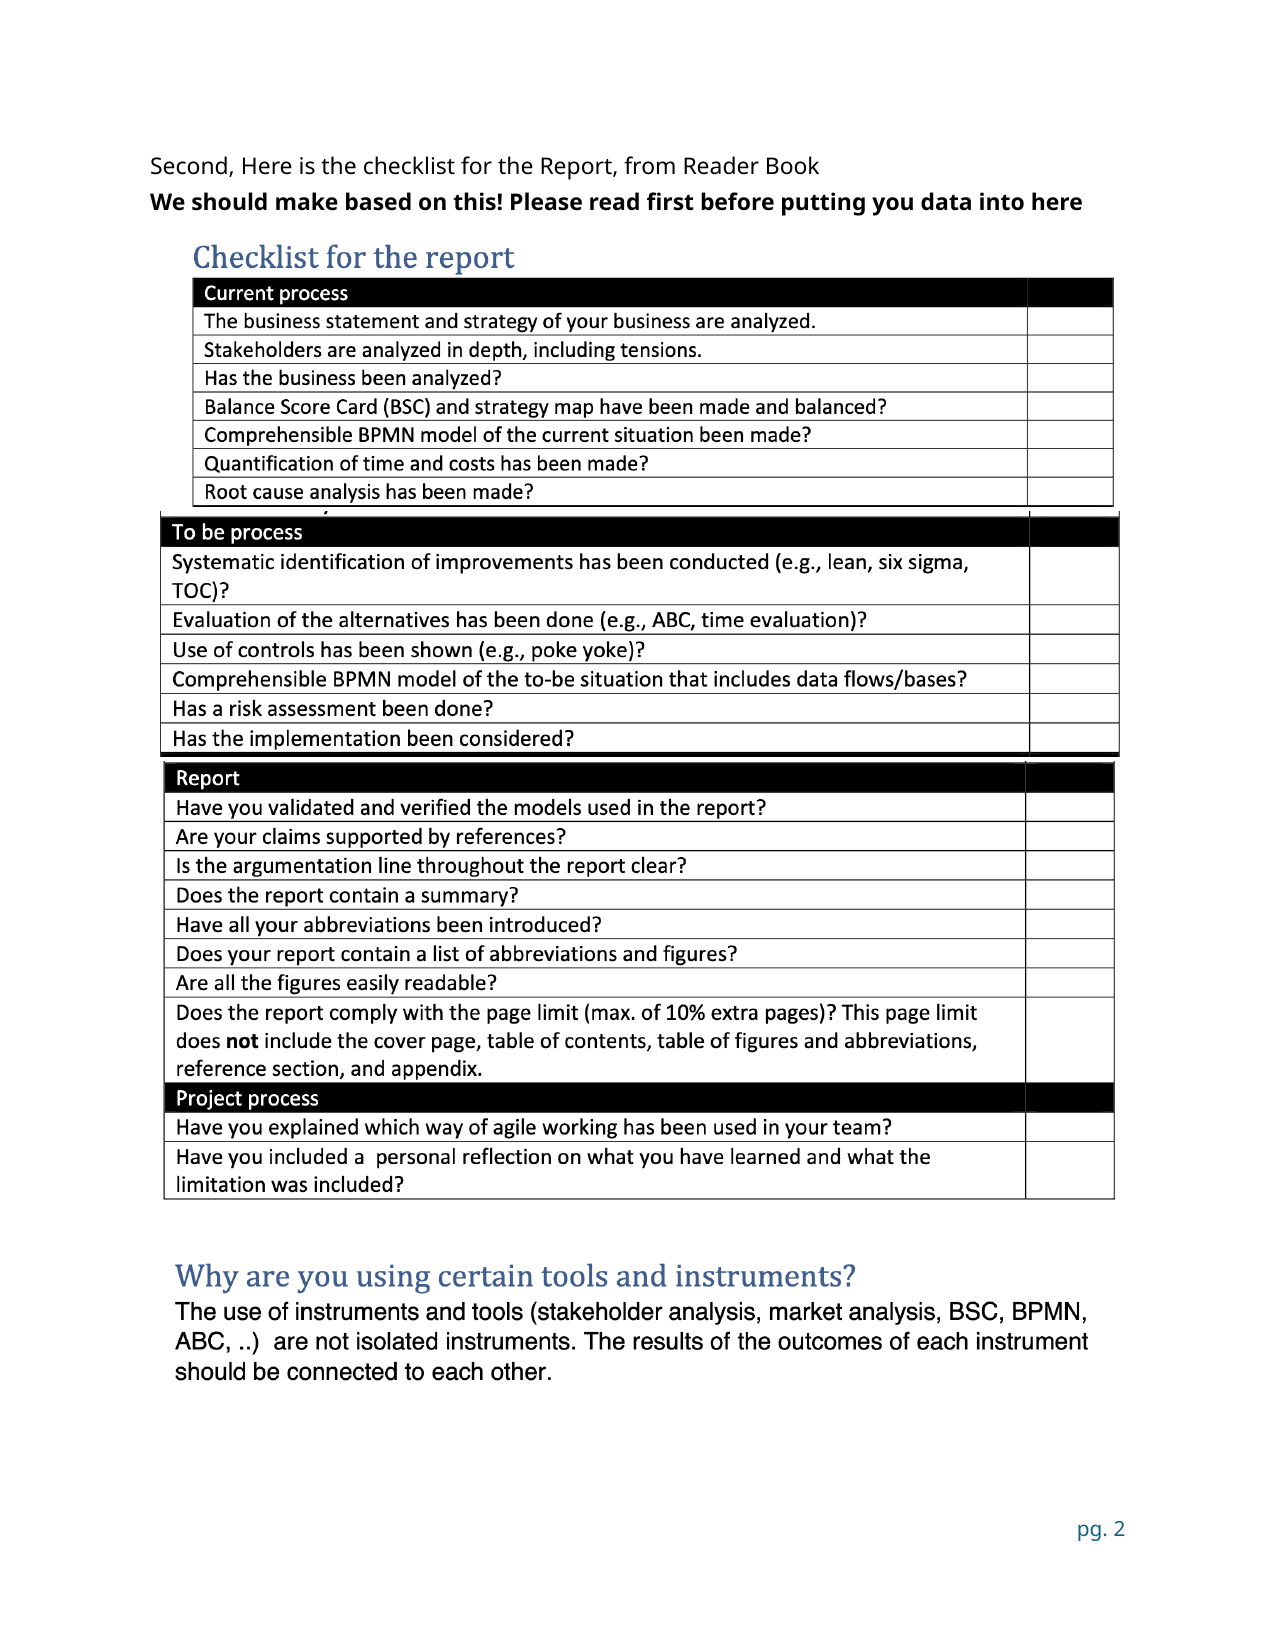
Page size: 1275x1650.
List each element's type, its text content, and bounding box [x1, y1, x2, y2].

text Second, Here is the checklist for the Report, from Reader Book [150, 150, 1125, 181]
text We should make based on this! Please read first before putting you data into here [150, 186, 1125, 217]
picture [150, 1251, 1125, 1405]
picture [150, 221, 1125, 507]
picture [150, 511, 1125, 757]
picture [150, 761, 1125, 1211]
